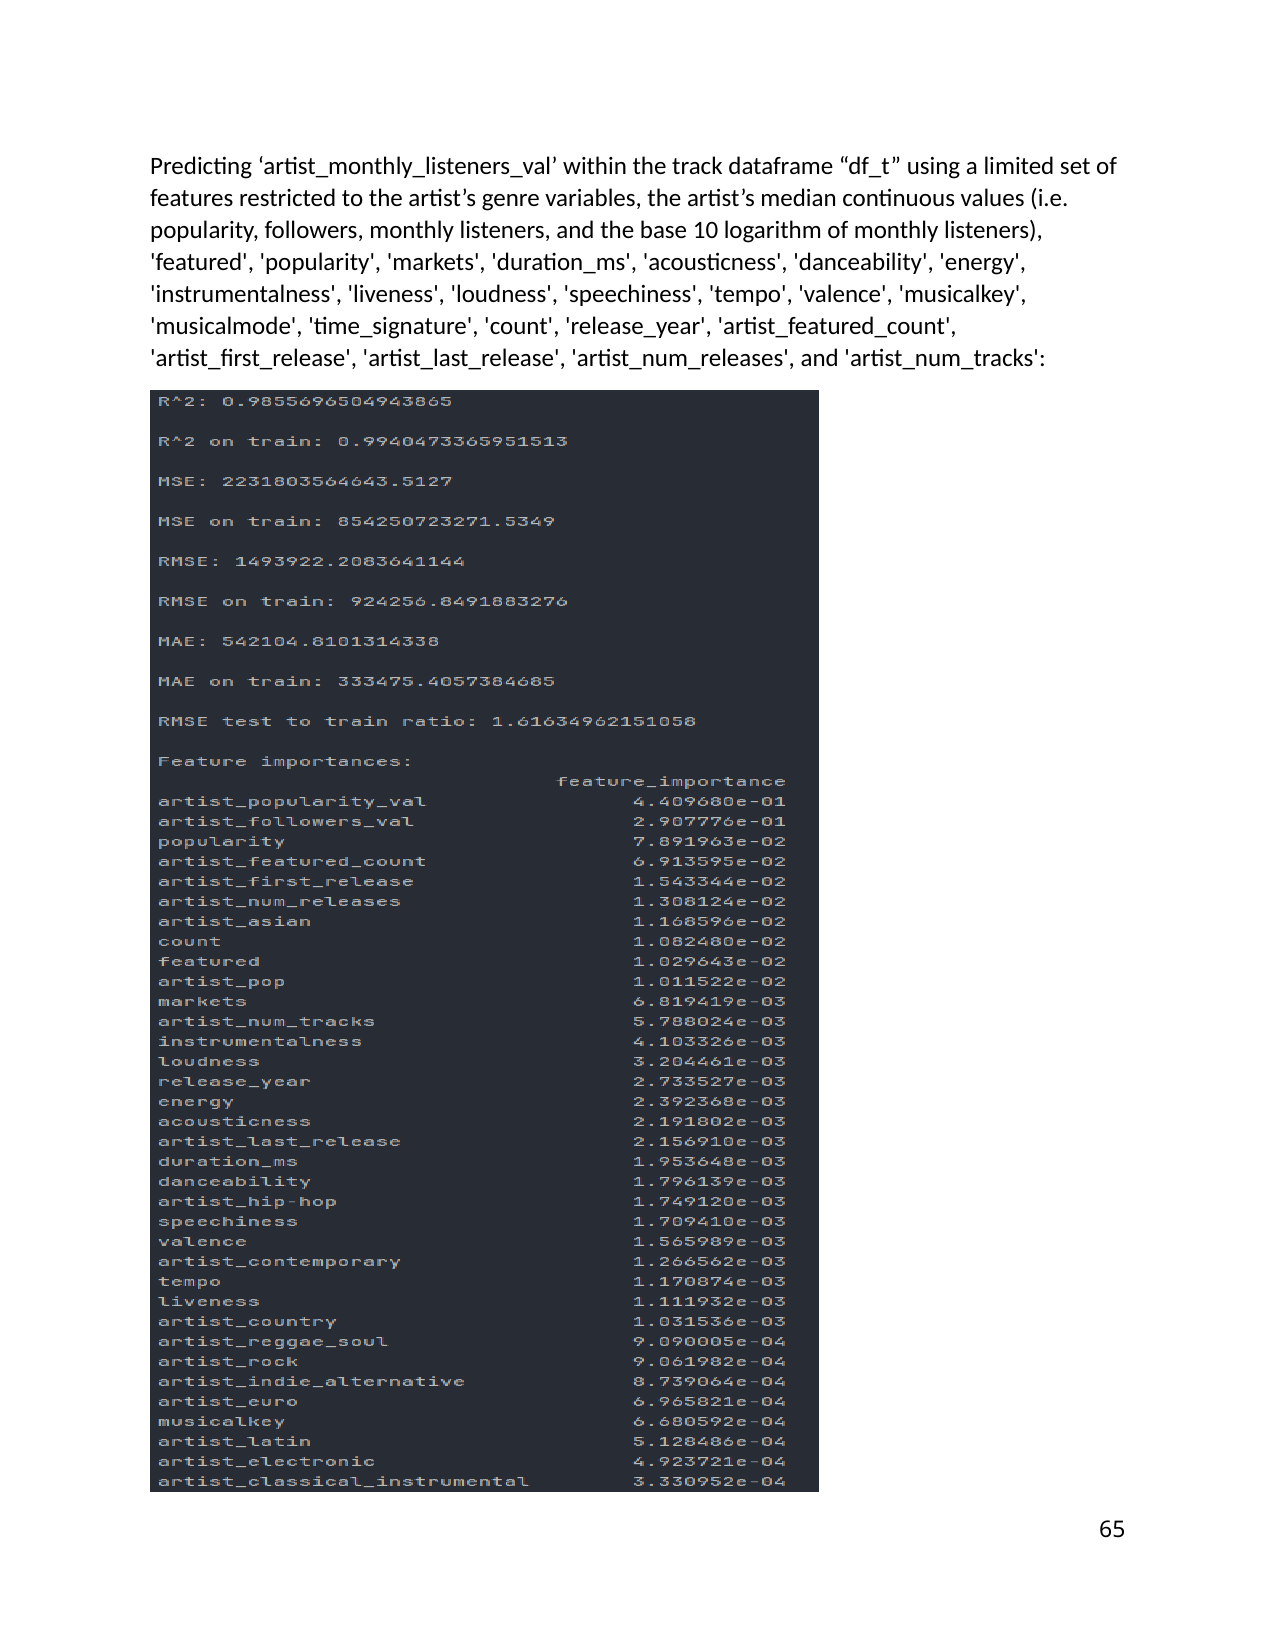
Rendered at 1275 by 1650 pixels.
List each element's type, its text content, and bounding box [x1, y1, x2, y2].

text Predicting ‘artist_monthly_listeners_val’ within the track dataframe “df_t” using a limited set of features restricted to the artist’s genre variables, the artist’s median continuous values (i.e. popularity, followers, monthly listeners, and the base 10 logarithm of monthly listeners), 'featured', 'popularity', 'markets', 'duration_ms', 'acousticness', 'danceability', 'energy', 'instrumentalness', 'liveness', 'loudness', 'speechiness', 'tempo', 'valence', 'musicalkey', 'musicalmode', 'time_signature', 'count', 'release_year', 'artist_featured_count', 'artist_first_release', 'artist_last_release', 'artist_num_releases', and 'artist_num_tracks': [150, 150, 1125, 372]
picture [150, 390, 819, 1492]
